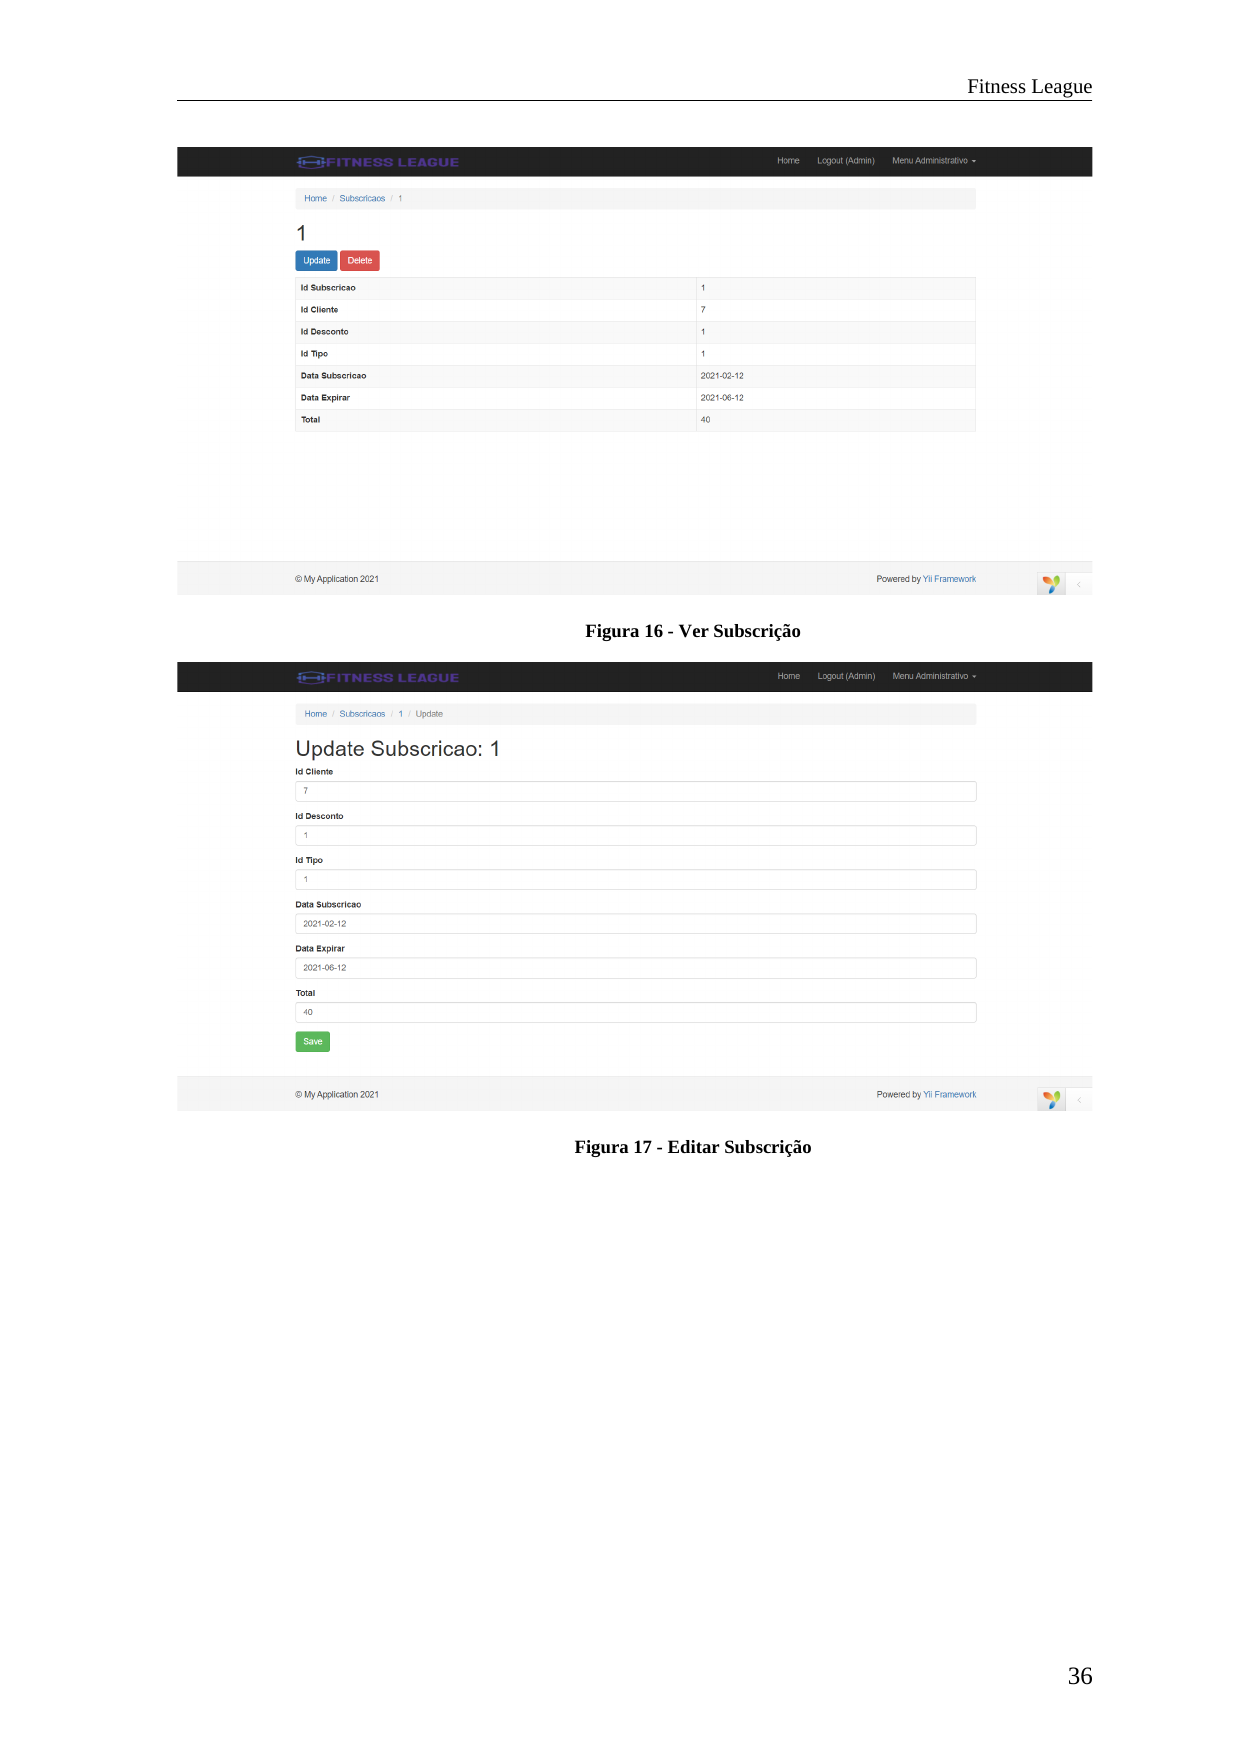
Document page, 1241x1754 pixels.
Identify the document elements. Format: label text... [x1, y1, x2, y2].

picture [177, 662, 1093, 1111]
text Figura 16 - Ver Subscrição [293, 620, 1092, 642]
picture [177, 147, 1093, 595]
text Figura 17 - Editar Subscrição [293, 1136, 1092, 1157]
